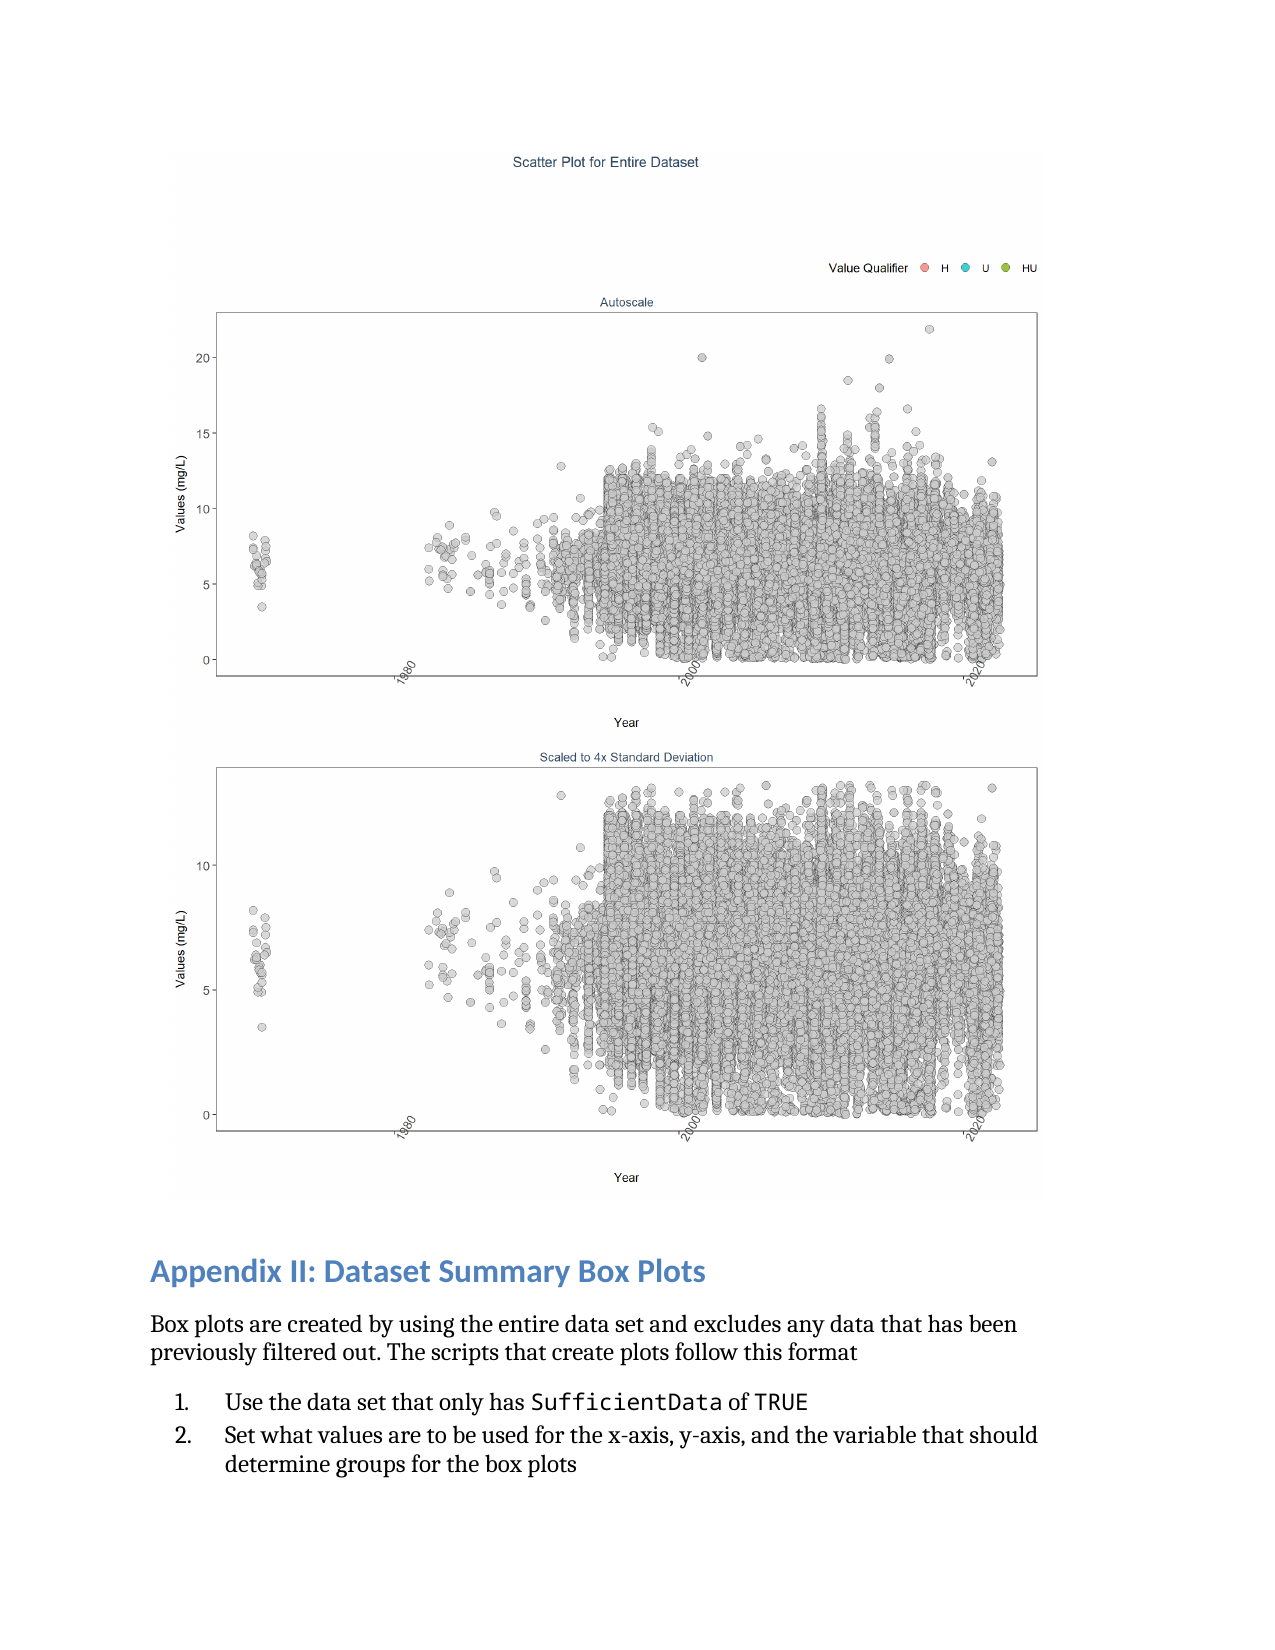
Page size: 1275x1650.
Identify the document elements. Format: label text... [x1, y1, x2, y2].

list Use the data set that only has SufficientData of TRUE [175, 1386, 1125, 1417]
list Set what values are to be used for the x-axis, y-axis, and the variable that should determine groups for the box plots [175, 1421, 1125, 1478]
picture [168, 150, 1044, 1200]
subtitle Appendix II: Dataset Summary Box Plots [150, 1250, 1125, 1291]
text Box plots are created by using the entire data set and excludes any data that has been previously filtered out. The scripts that create plots follow this format [150, 1309, 1125, 1367]
